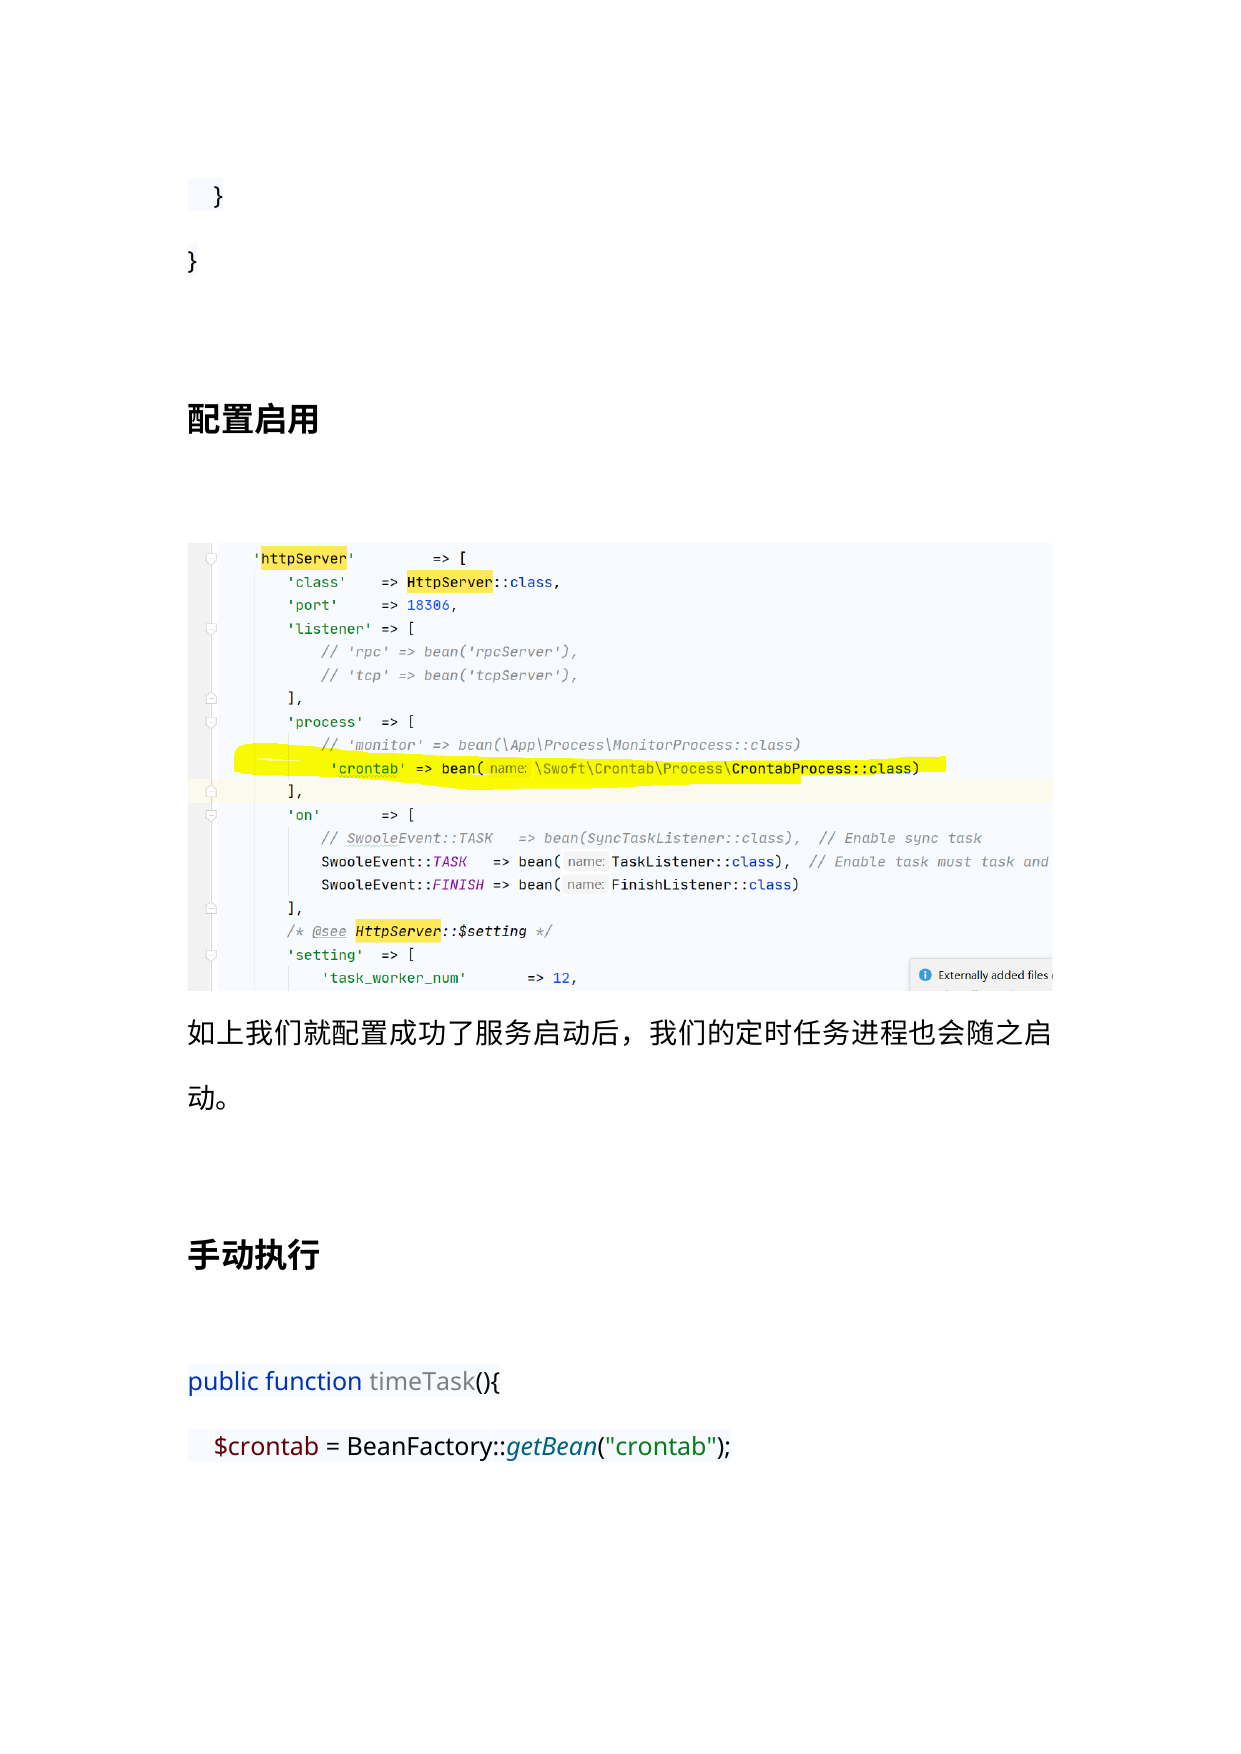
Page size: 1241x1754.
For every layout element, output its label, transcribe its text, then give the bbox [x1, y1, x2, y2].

subtitle 配置启用 [187, 384, 1053, 449]
picture [187, 543, 1053, 991]
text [187, 162, 1053, 292]
text 如上我们就配置成功了服务启动后，我们的定时任务进程也会随之启动。 [187, 999, 1053, 1129]
subtitle 手动执行 [187, 1221, 1053, 1286]
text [187, 1348, 1053, 1478]
